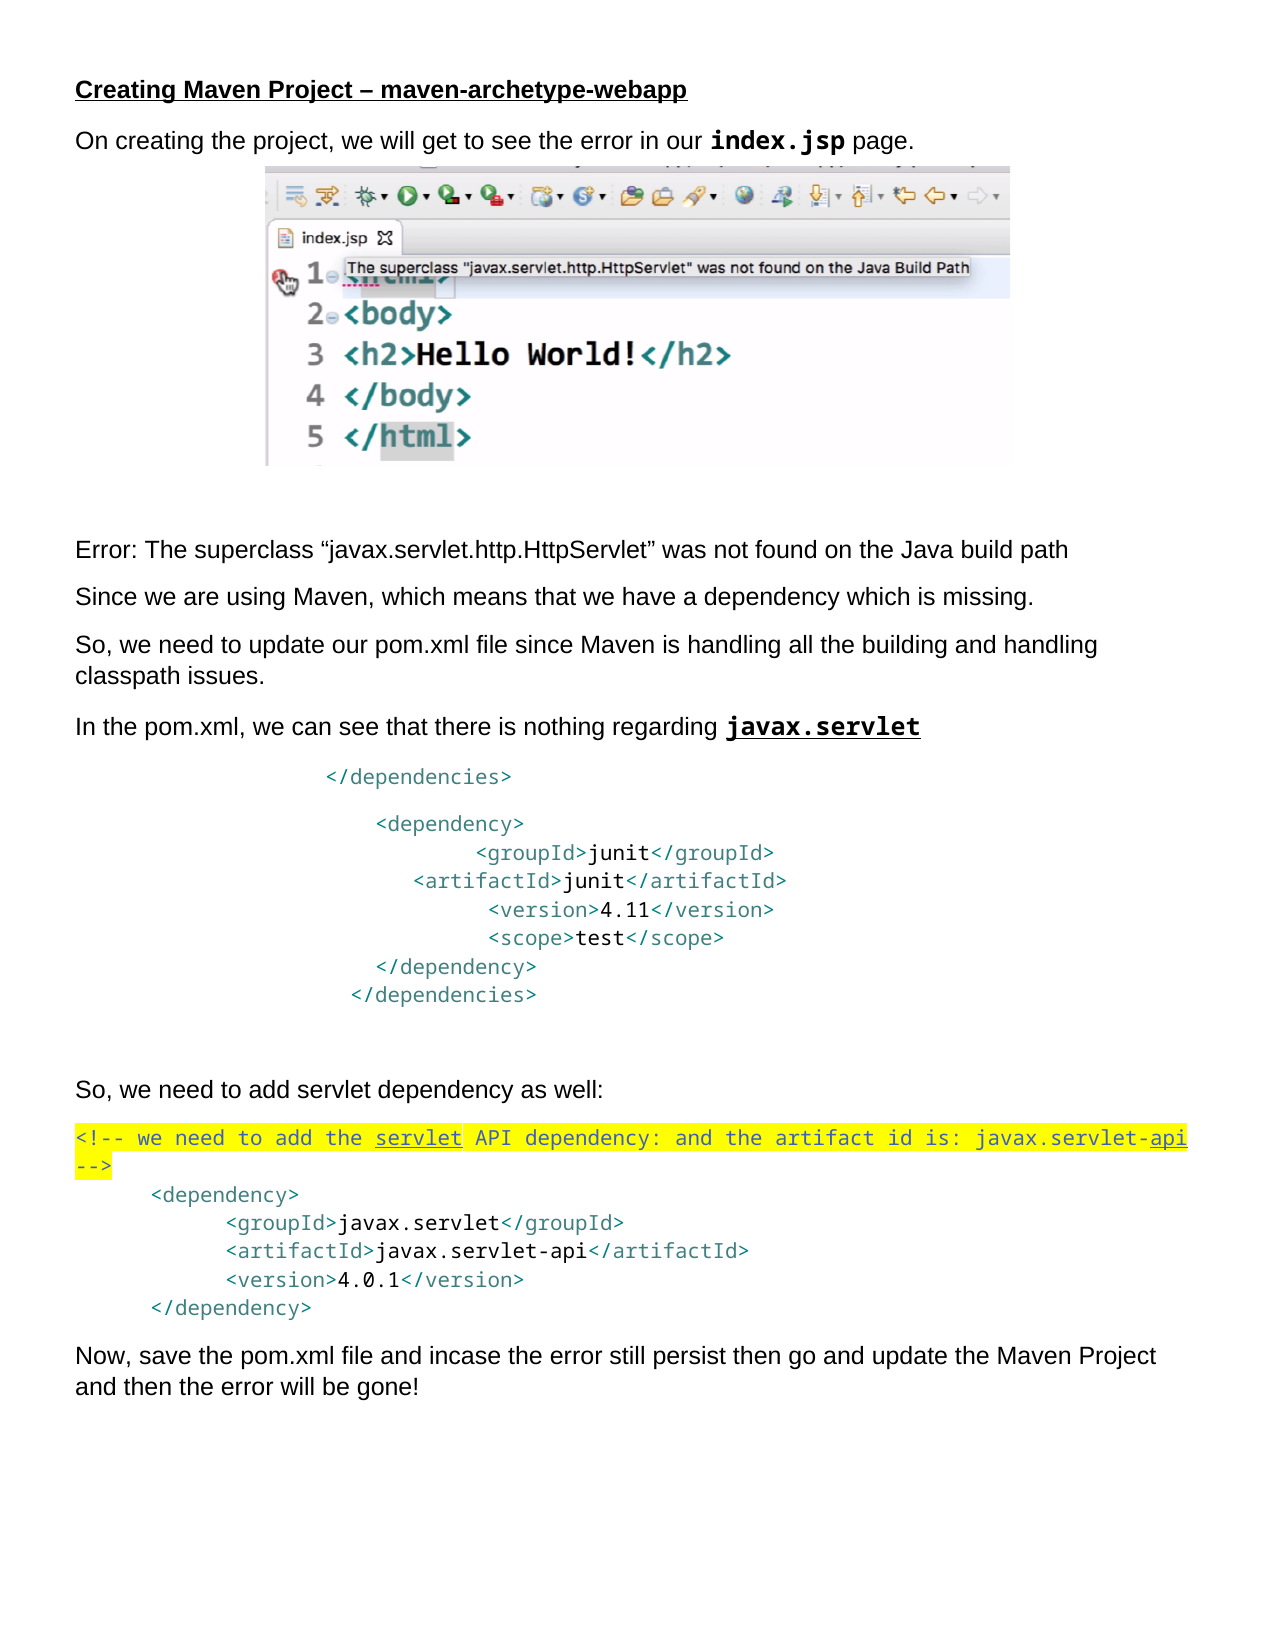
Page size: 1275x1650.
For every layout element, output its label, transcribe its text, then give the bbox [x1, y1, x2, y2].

text <dependency> [75, 1180, 1200, 1208]
text <!-- we need to add the servlet API dependency: and the artifact id is: javax.servlet-api --> [112, 1123, 1200, 1180]
text <artifactId>junit</artifactId> [75, 866, 1200, 895]
text <groupId>javax.servlet</groupId> [75, 1208, 1200, 1237]
text <groupId>junit</groupId> [75, 838, 1200, 866]
text On creating the project, we will get to see the error in our index.jsp page. [75, 123, 1200, 157]
text Since we are using Maven, which means that we have a dependency which is missing. [75, 582, 1200, 611]
text </dependency> [75, 952, 1200, 980]
picture [265, 166, 1011, 466]
text <artifactId>javax.servlet-api</artifactId> [75, 1237, 1200, 1265]
text So, we need to add servlet dependency as well: [75, 1075, 1200, 1104]
text <version>4.11</version> [75, 895, 1200, 923]
text </dependencies> [75, 980, 1200, 1009]
text <version>4.0.1</version> [75, 1265, 1200, 1293]
text </dependencies> [75, 762, 1200, 791]
text In the pom.xml, we can see that there is nothing regarding javax.servlet [75, 709, 1200, 743]
text <dependency> [300, 809, 1200, 838]
text </dependency> [75, 1293, 1200, 1322]
text So, we need to update our pom.xml file since Maven is handling all the building and handling classpath issues. [75, 630, 1200, 690]
text <scope>test</scope> [75, 923, 1200, 952]
text Creating Maven Project – maven-archetype-webapp [75, 75, 1200, 104]
text Error: The superclass “javax.servlet.http.HttpServlet” was not found on the Java build path [75, 534, 1200, 563]
text Now, save the pom.xml file and incase the error still persist then go and update the Maven Project and then the error will be gone! [75, 1341, 1200, 1401]
